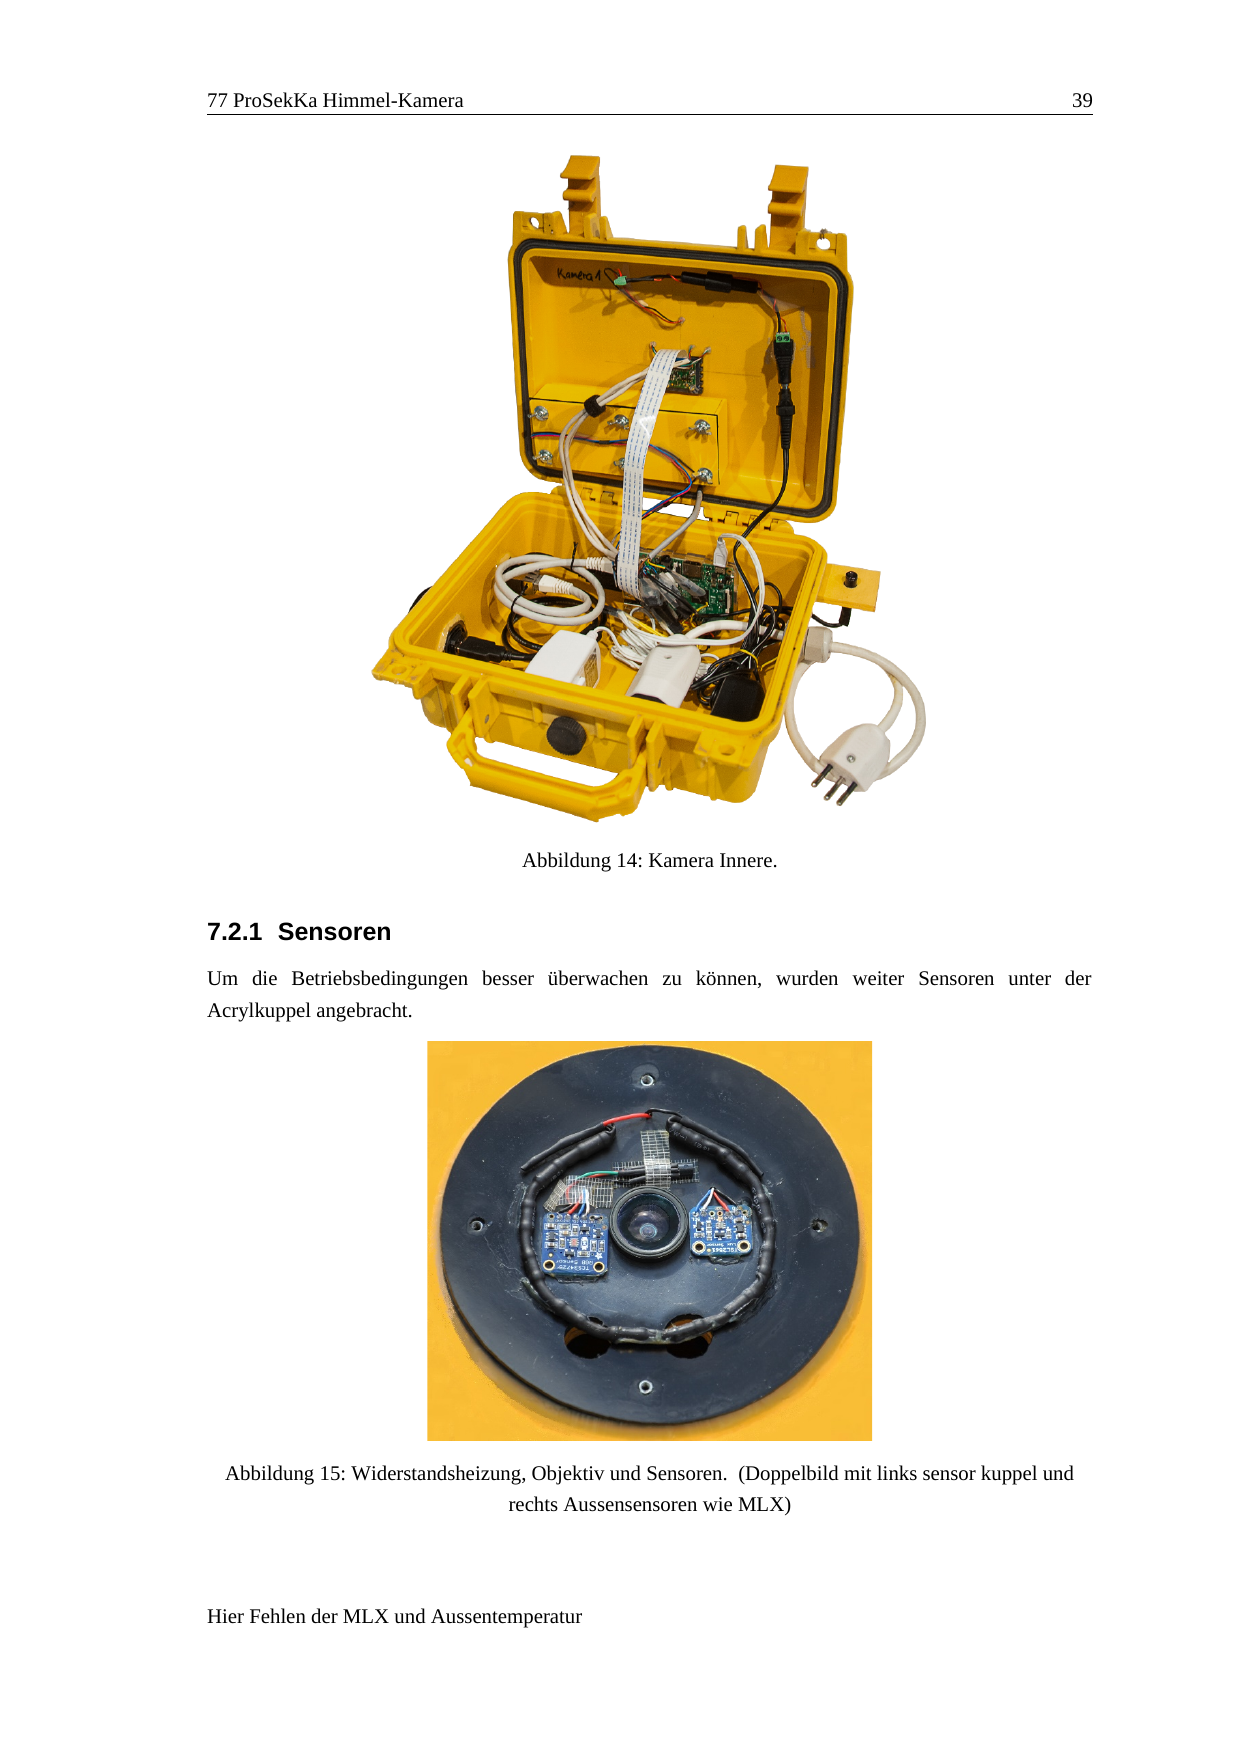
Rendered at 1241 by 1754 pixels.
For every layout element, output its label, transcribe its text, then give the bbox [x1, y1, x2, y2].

picture [367, 147, 933, 829]
text Um die Betriebsbedingungen besser überwachen zu können, wurden weiter Sensoren unter der Acrylkuppel angebracht. [207, 966, 1093, 1022]
text Hier Fehlen der MLX und Aussentemperatur [207, 1604, 1093, 1628]
subtitle Sensoren [207, 917, 1093, 945]
picture [427, 1041, 873, 1441]
